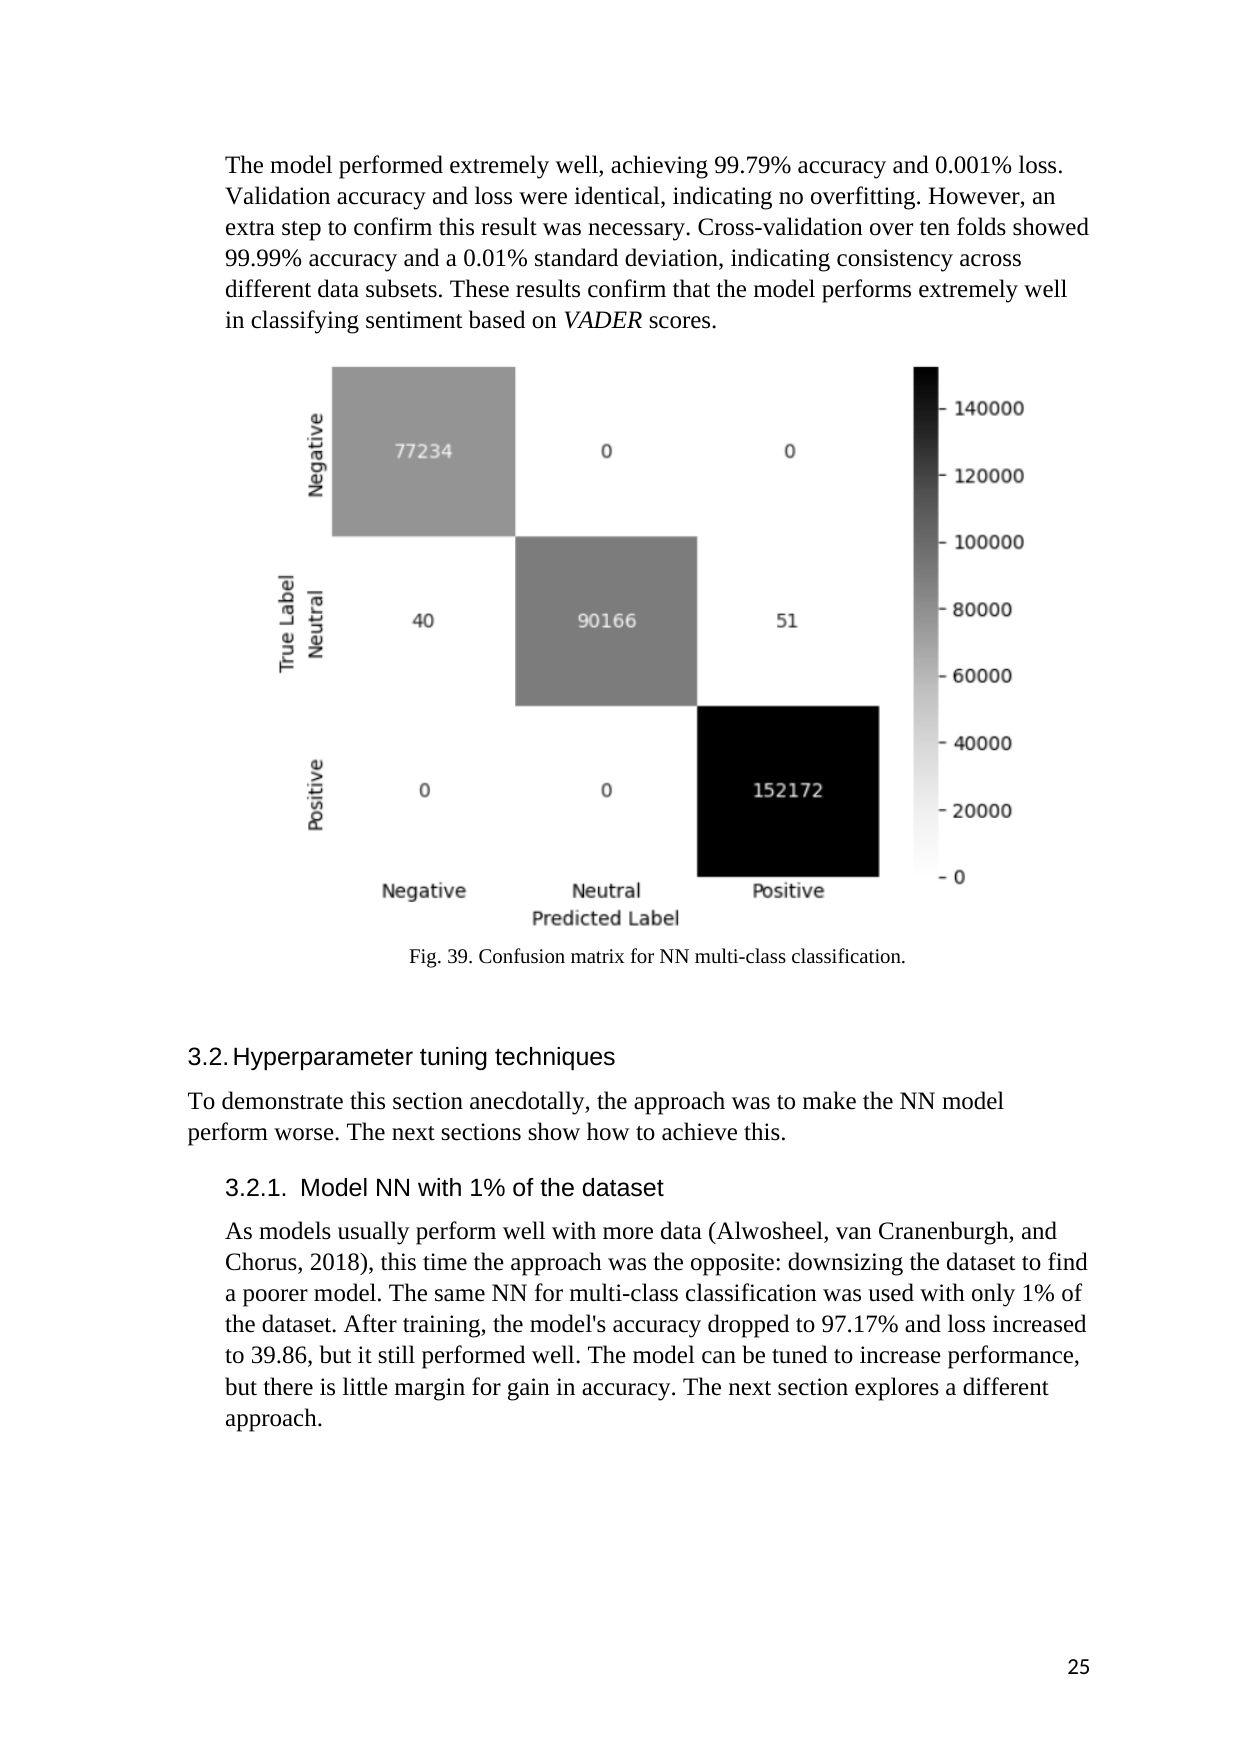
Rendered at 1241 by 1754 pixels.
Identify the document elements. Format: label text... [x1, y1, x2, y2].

text As models usually perform well with more data (Alwosheel, van Cranenburgh, and Chorus, 2018), this time the approach was the opposite: downsizing the dataset to find a poorer model. The same NN for multi-class classification was used with only 1% of the dataset. After training, the model's accuracy dropped to 97.17% and loss increased to 39.86, but it still performed well. The model can be tuned to increase performance, but there is little margin for gain in accuracy. The next section explores a different approach. [225, 1216, 1090, 1431]
subtitle Model NN with 1% of the dataset [225, 1173, 1090, 1202]
text The model performed extremely well, achieving 99.79% accuracy and 0.001% loss. Validation accuracy and loss were identical, indicating no overfitting. However, an extra step to confirm this result was necessary. Cross-validation over ten folds showed 99.99% accuracy and a 0.01% standard deviation, indicating consistency across different data subsets. These results confirm that the model performs extremely well in classifying sentiment based on VADER scores. [225, 150, 1090, 334]
text To demonstrate this section anecdotally, the approach was to make the NN model perform worse. The next sections show how to achieve this. [187, 1086, 1090, 1146]
picture [277, 352, 1039, 942]
subtitle Hyperparameter tuning techniques [187, 1042, 1090, 1071]
